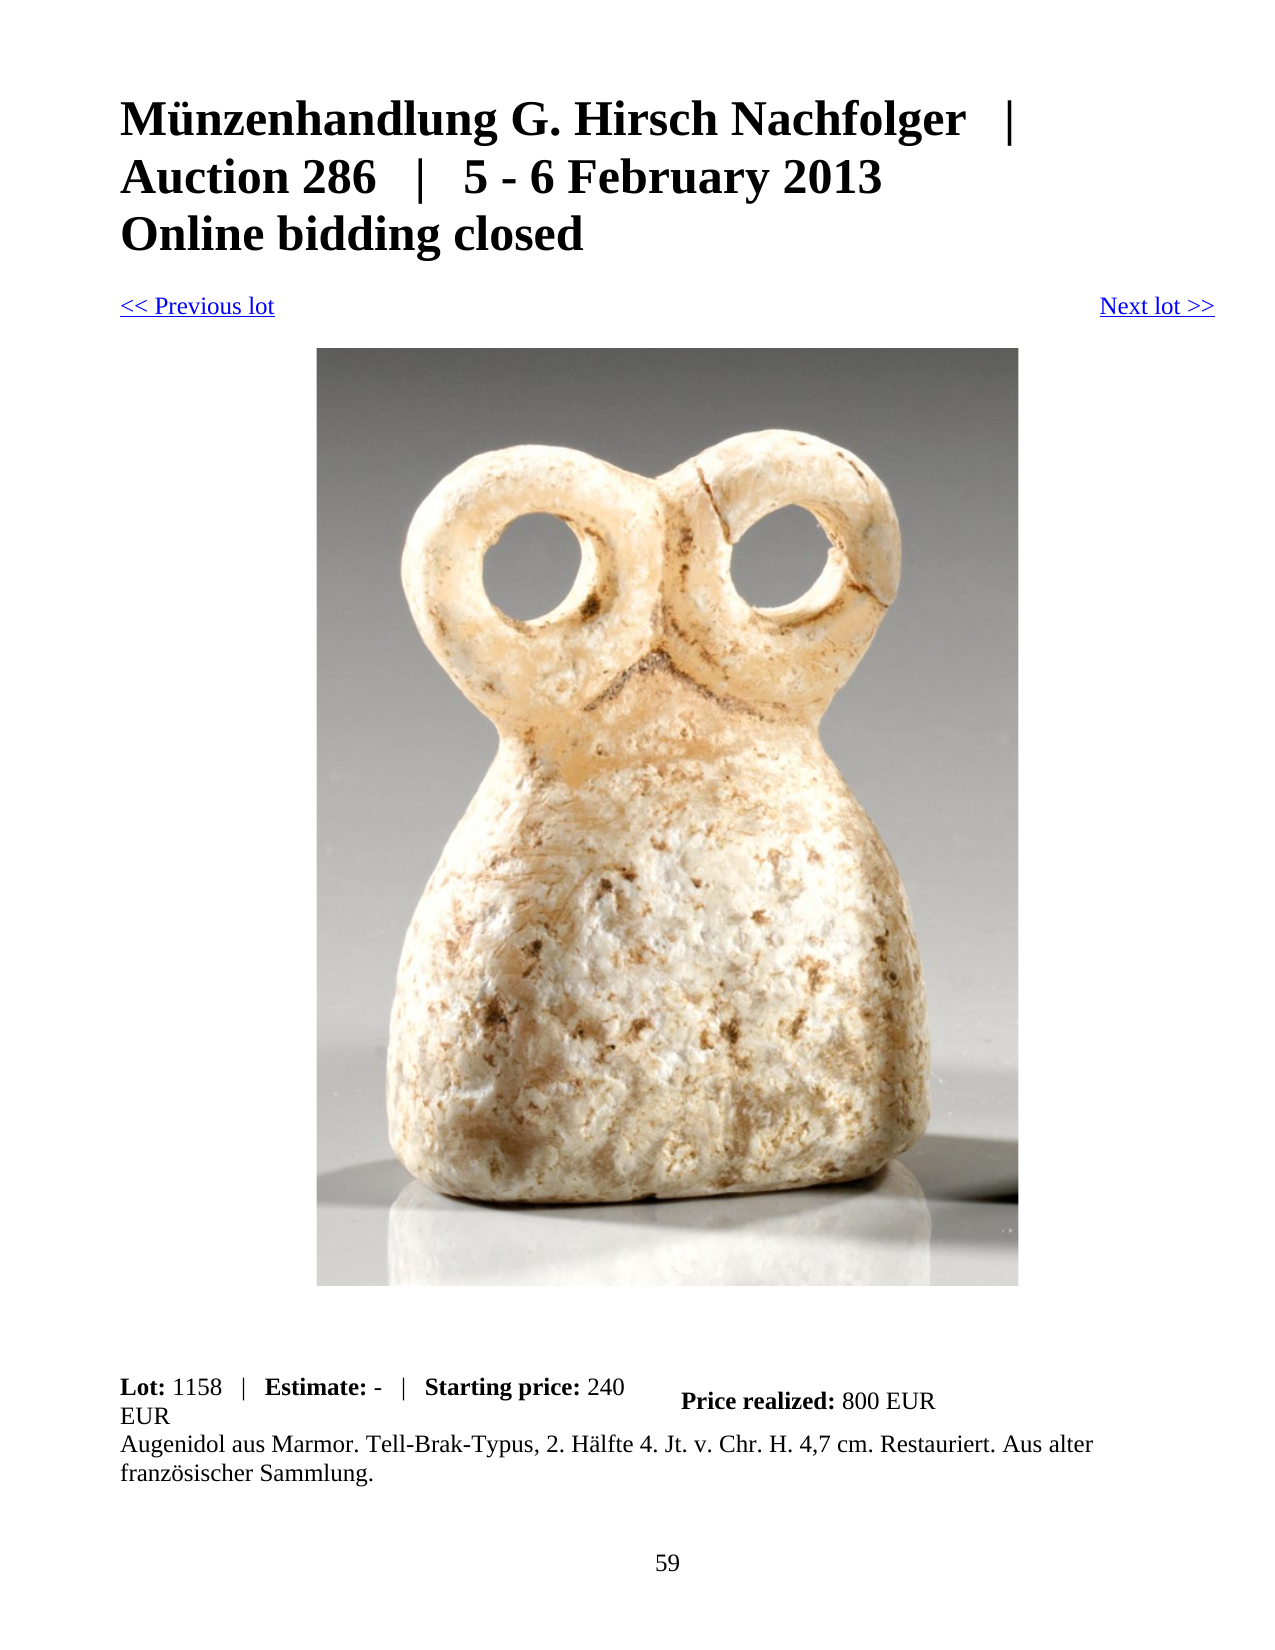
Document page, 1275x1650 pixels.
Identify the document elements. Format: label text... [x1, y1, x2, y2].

table_header Next lot >> [750, 291, 1215, 319]
table_cell Augenidol aus Marmor. Tell-Brak-Typus, 2. Hälfte 4. Jt. v. Chr. H. 4,7 cm. Restauriert. Aus alter französischer Sammlung. [120, 1343, 1215, 1487]
picture [316, 348, 1019, 1286]
table_header << Previous lot [120, 291, 750, 319]
subtitle Münzenhandlung G. Hirsch Nachfolger | Auction 286 | 5 - 6 February 2013 Online bidding closed [120, 89, 1215, 262]
table_cell [120, 320, 1215, 1343]
